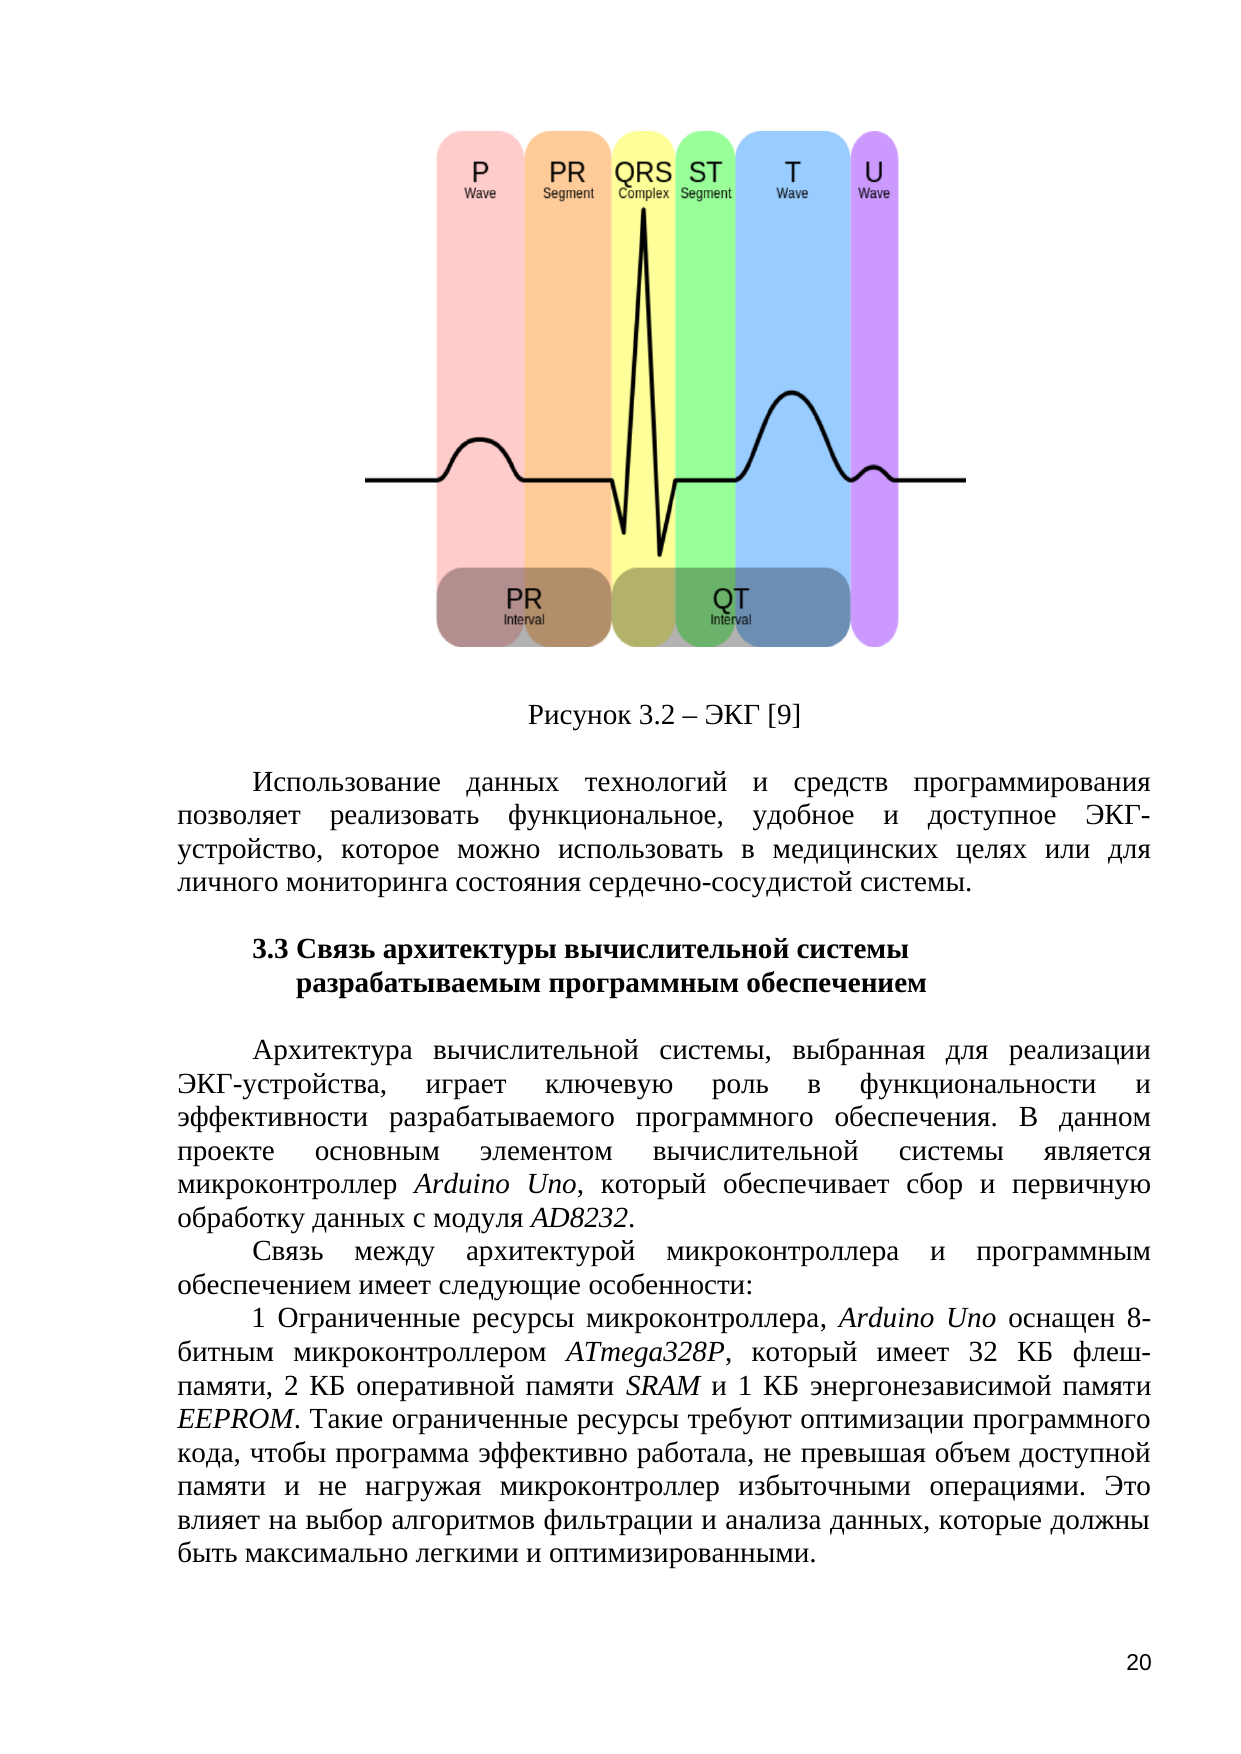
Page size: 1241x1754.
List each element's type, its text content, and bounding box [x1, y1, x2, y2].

text Архитектура вычислительной системы, выбранная для реализации ЭКГ-устройства, играет ключевую роль в функциональности и эффективности разрабатываемого программного обеспечения. В данном проекте основным элементом вычислительной системы является микроконтроллер Arduino Uno, который обеспечивает сбор и первичную обработку данных с модуля AD8232. [177, 1032, 1152, 1233]
subtitle разрабатываемым программным обеспечением [252, 965, 1152, 999]
list 1 Ограниченные ресурсы микроконтроллера, Arduino Uno оснащен 8-битным микроконтроллером ATmega328P, который имеет 32 КБ флеш-памяти, 2 КБ оперативной памяти SRAM и 1 КБ энергонезависимой памяти EEPROM. Такие ограниченные ресурсы требуют оптимизации программного кода, чтобы программа эффективно работала, не превышая объем доступной памяти и не нагружая микроконтроллер избыточными операциями. Это влияет на выбор алгоритмов фильтрации и анализа данных, которые должны быть максимально легкими и оптимизированными. [177, 1301, 1152, 1569]
text Связь между архитектурой микроконтроллера и программным обеспечением имеет следующие особенности: [177, 1233, 1152, 1301]
subtitle 3.3 Связь архитектуры вычислительной системы [252, 932, 1152, 965]
picture [340, 118, 989, 664]
text Использование данных технологий и средств программирования позволяет реализовать функциональное, удобное и доступное ЭКГ-устройство, которое можно использовать в медицинских целях или для личного мониторинга состояния сердечно-сосудистой системы. [177, 764, 1152, 898]
text Рисунок 3.2 – ЭКГ [9] [177, 697, 1152, 730]
